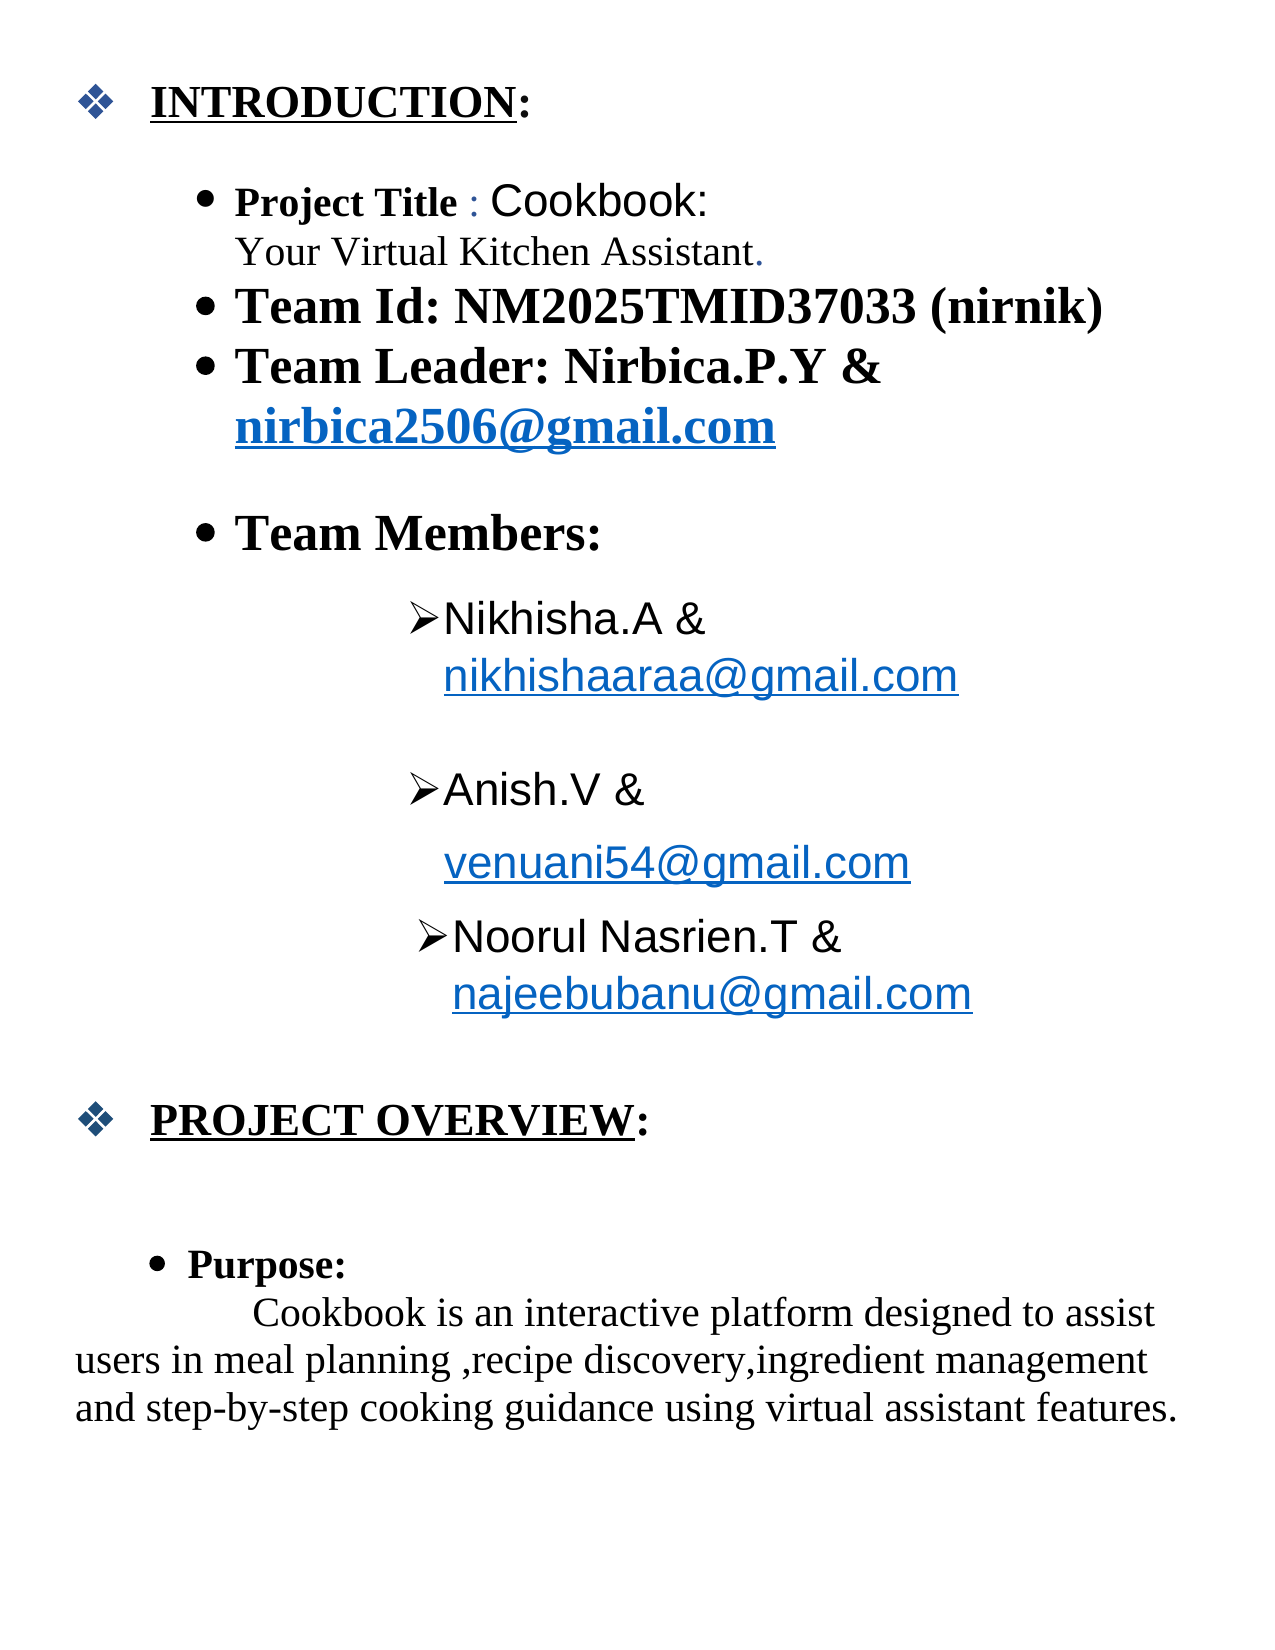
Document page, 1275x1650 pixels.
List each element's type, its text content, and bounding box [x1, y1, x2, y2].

subtitle Team Leader: Nirbica.P.Y & nirbica2506@gmail.com [197, 335, 1200, 454]
subtitle Purpose: [150, 1239, 1200, 1287]
list Anish.V & [406, 762, 1200, 815]
subtitle PROJECT OVERVIEW: [75, 1093, 1200, 1145]
subtitle Your Virtual Kitchen Assistant. [234, 227, 1200, 275]
subtitle Team Id: NM2025TMID37033 (nirnik) [197, 275, 1200, 335]
list Nikhisha.A & nikhishaaraa@gmail.com [406, 591, 1200, 701]
subtitle INTRODUCTION: [75, 75, 1200, 128]
subtitle Team Members: [197, 501, 1200, 561]
subtitle Project Title : Cookbook: [197, 173, 1200, 227]
text venuani54@gmail.com [75, 836, 1200, 888]
list Noorul Nasrien.T & [414, 909, 1200, 962]
list najeebubanu@gmail.com [452, 966, 1200, 1019]
subtitle Cookbook is an interactive platform designed to assist users in meal planning ,recipe discovery,ingredient management and step-by-step cooking guidance using virtual assistant features. [75, 1287, 1200, 1431]
